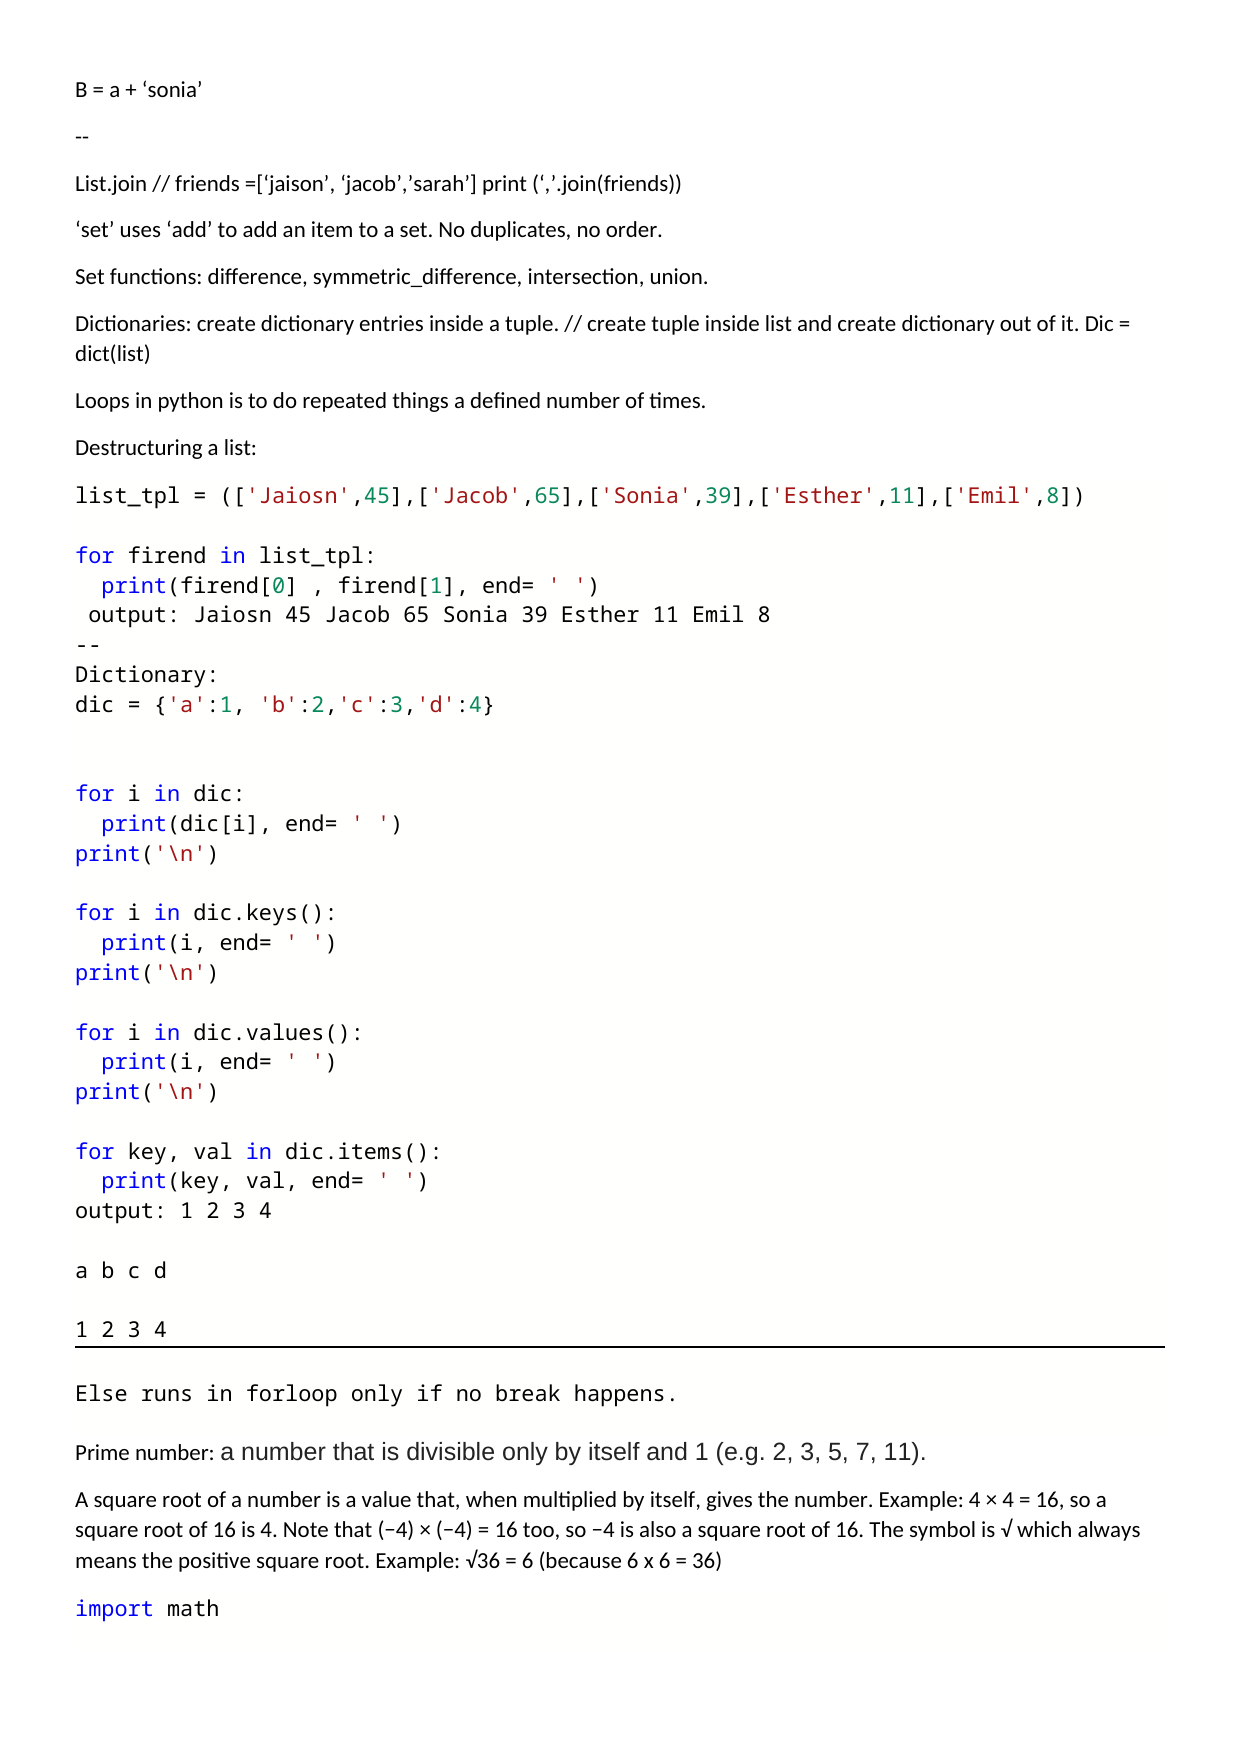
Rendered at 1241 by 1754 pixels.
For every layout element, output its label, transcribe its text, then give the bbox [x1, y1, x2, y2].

text ‘set’ uses ‘add’ to add an item to a set. No duplicates, no order. [75, 216, 1165, 244]
text print(firend[0] , firend[1], end= ' ') [75, 569, 1165, 599]
text for key, val in dic.items(): [75, 1136, 1165, 1165]
text Loops in python is to do repeated things a defined number of times. [75, 386, 1165, 414]
text Destructuring a list: [75, 433, 1165, 461]
text print('\n') [75, 1076, 1165, 1106]
text print(i, end= ' ') [75, 1046, 1165, 1076]
text import math [75, 1593, 1165, 1622]
text for i in dic.values(): [75, 1016, 1165, 1046]
text print('\n') [75, 957, 1165, 987]
text for i in dic.keys(): [75, 897, 1165, 927]
text Prime number: a number that is divisible only by itself and 1 (e.g. 2, 3, 5, 7, 11). [75, 1437, 1165, 1466]
text print('\n') [75, 838, 1165, 867]
text Dictionary: [75, 659, 1165, 689]
text 1 2 3 4 [75, 1314, 1165, 1346]
text -- [75, 122, 1165, 150]
text print(key, val, end= ' ') [75, 1165, 1165, 1195]
text Dictionaries: create dictionary entries inside a tuple. // create tuple inside list and create dictionary out of it. Dic = dict(list) [75, 309, 1165, 368]
text for i in dic: [75, 778, 1165, 808]
text print(i, end= ' ') [75, 927, 1165, 957]
text dic = {'a':1, 'b':2,'c':3,'d':4} [75, 689, 1165, 718]
text a b c d [75, 1255, 1165, 1284]
text output: Jaiosn 45 Jacob 65 Sonia 39 Esther 11 Emil 8 [75, 599, 1165, 629]
text list_tpl = (['Jaiosn',45],['Jacob',65],['Sonia',39],['Esther',11],['Emil',8]) [75, 480, 1165, 510]
text Else runs in forloop only if no break happens. [75, 1378, 1165, 1407]
text for firend in list_tpl: [75, 540, 1165, 569]
text List.join // friends =[‘jaison’, ‘jacob’,’sarah’] print (‘,’.join(friends)) [75, 169, 1165, 197]
text -- [75, 629, 1165, 659]
text Set functions: difference, symmetric_difference, intersection, union. [75, 262, 1165, 291]
text print(dic[i], end= ' ') [75, 808, 1165, 838]
text output: 1 2 3 4 [75, 1195, 1165, 1225]
text B = a + ‘sonia’ [75, 75, 1165, 103]
text A square root of a number is a value that, when multiplied by itself, gives the number. Example: 4 × 4 = 16, so a square root of 16 is 4. Note that (−4) × (−4) = 16 too, so −4 is also a square root of 16. The symbol is √ which always means the positive square root. Example: √36 = 6 (because 6 x 6 = 36) [75, 1485, 1165, 1574]
